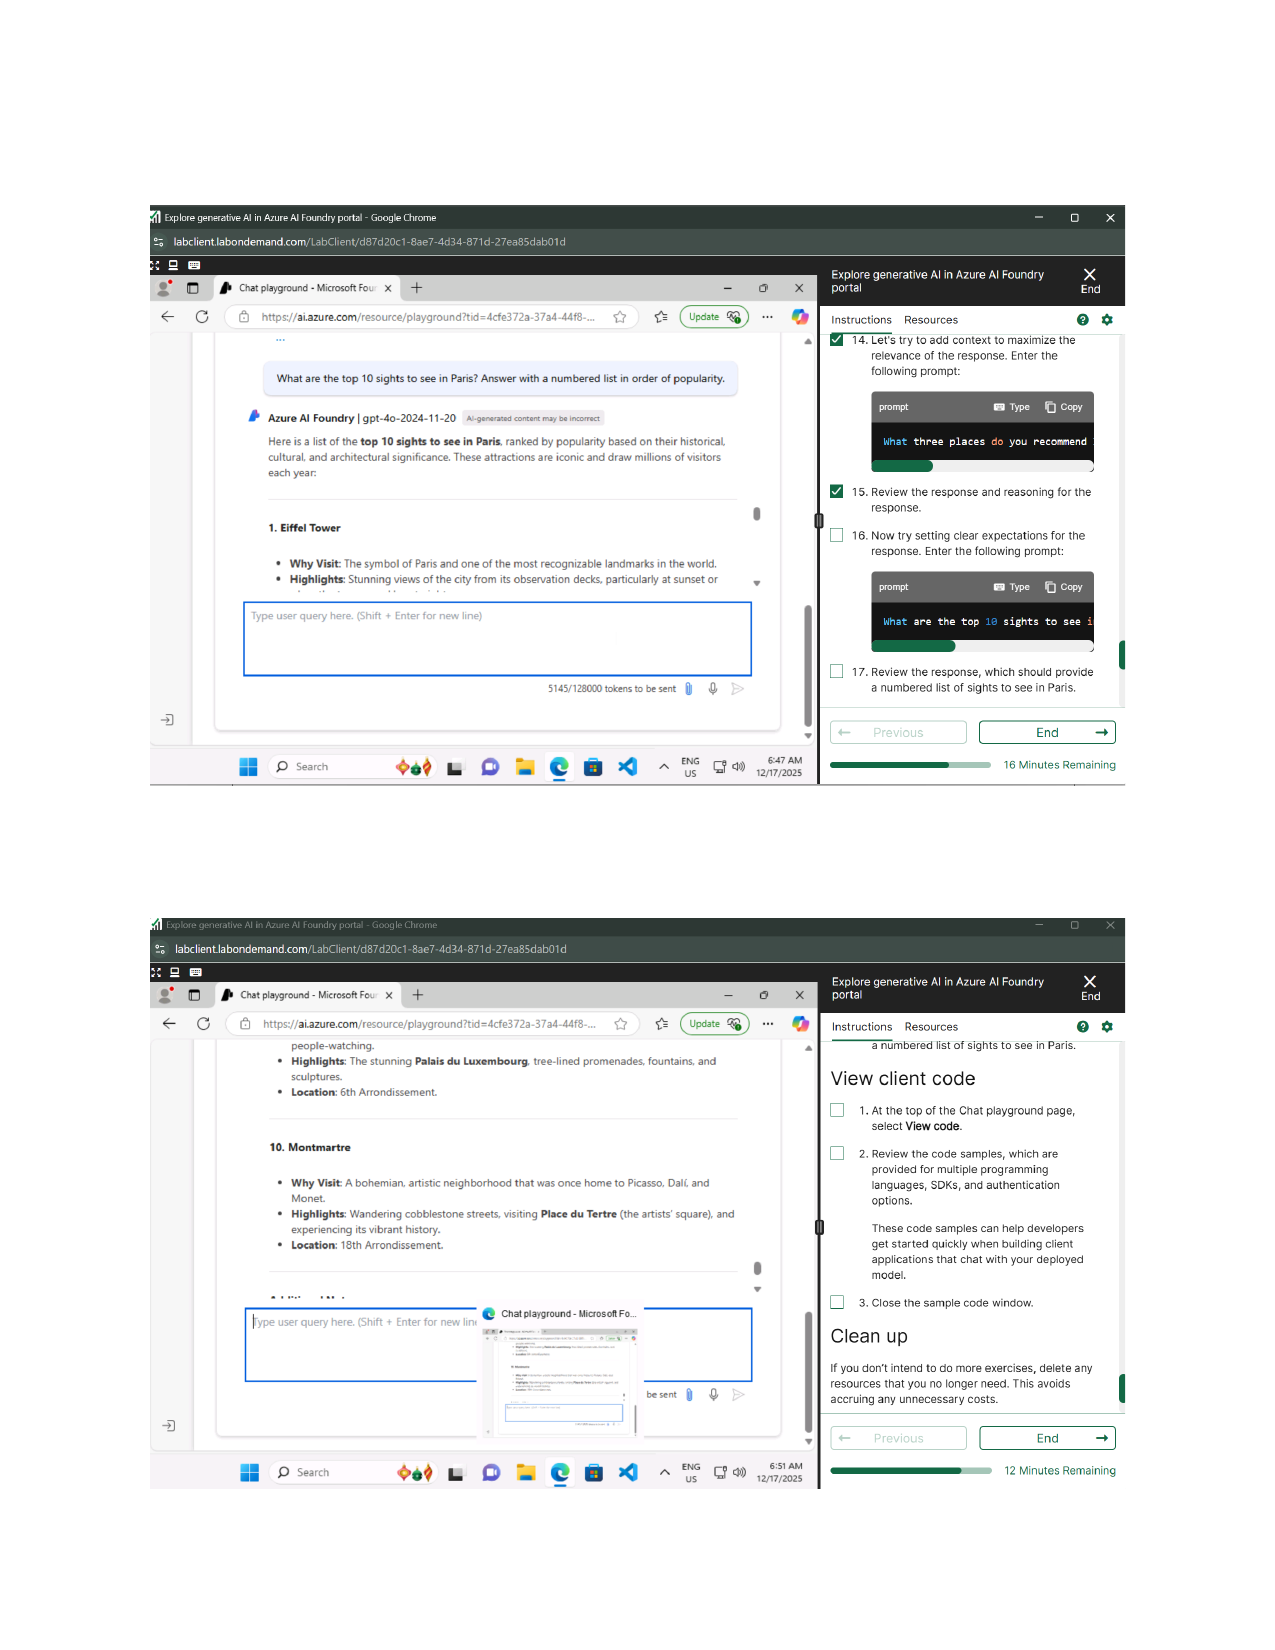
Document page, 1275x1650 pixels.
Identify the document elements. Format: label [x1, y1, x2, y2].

picture [150, 918, 1125, 1489]
picture [150, 205, 1125, 786]
